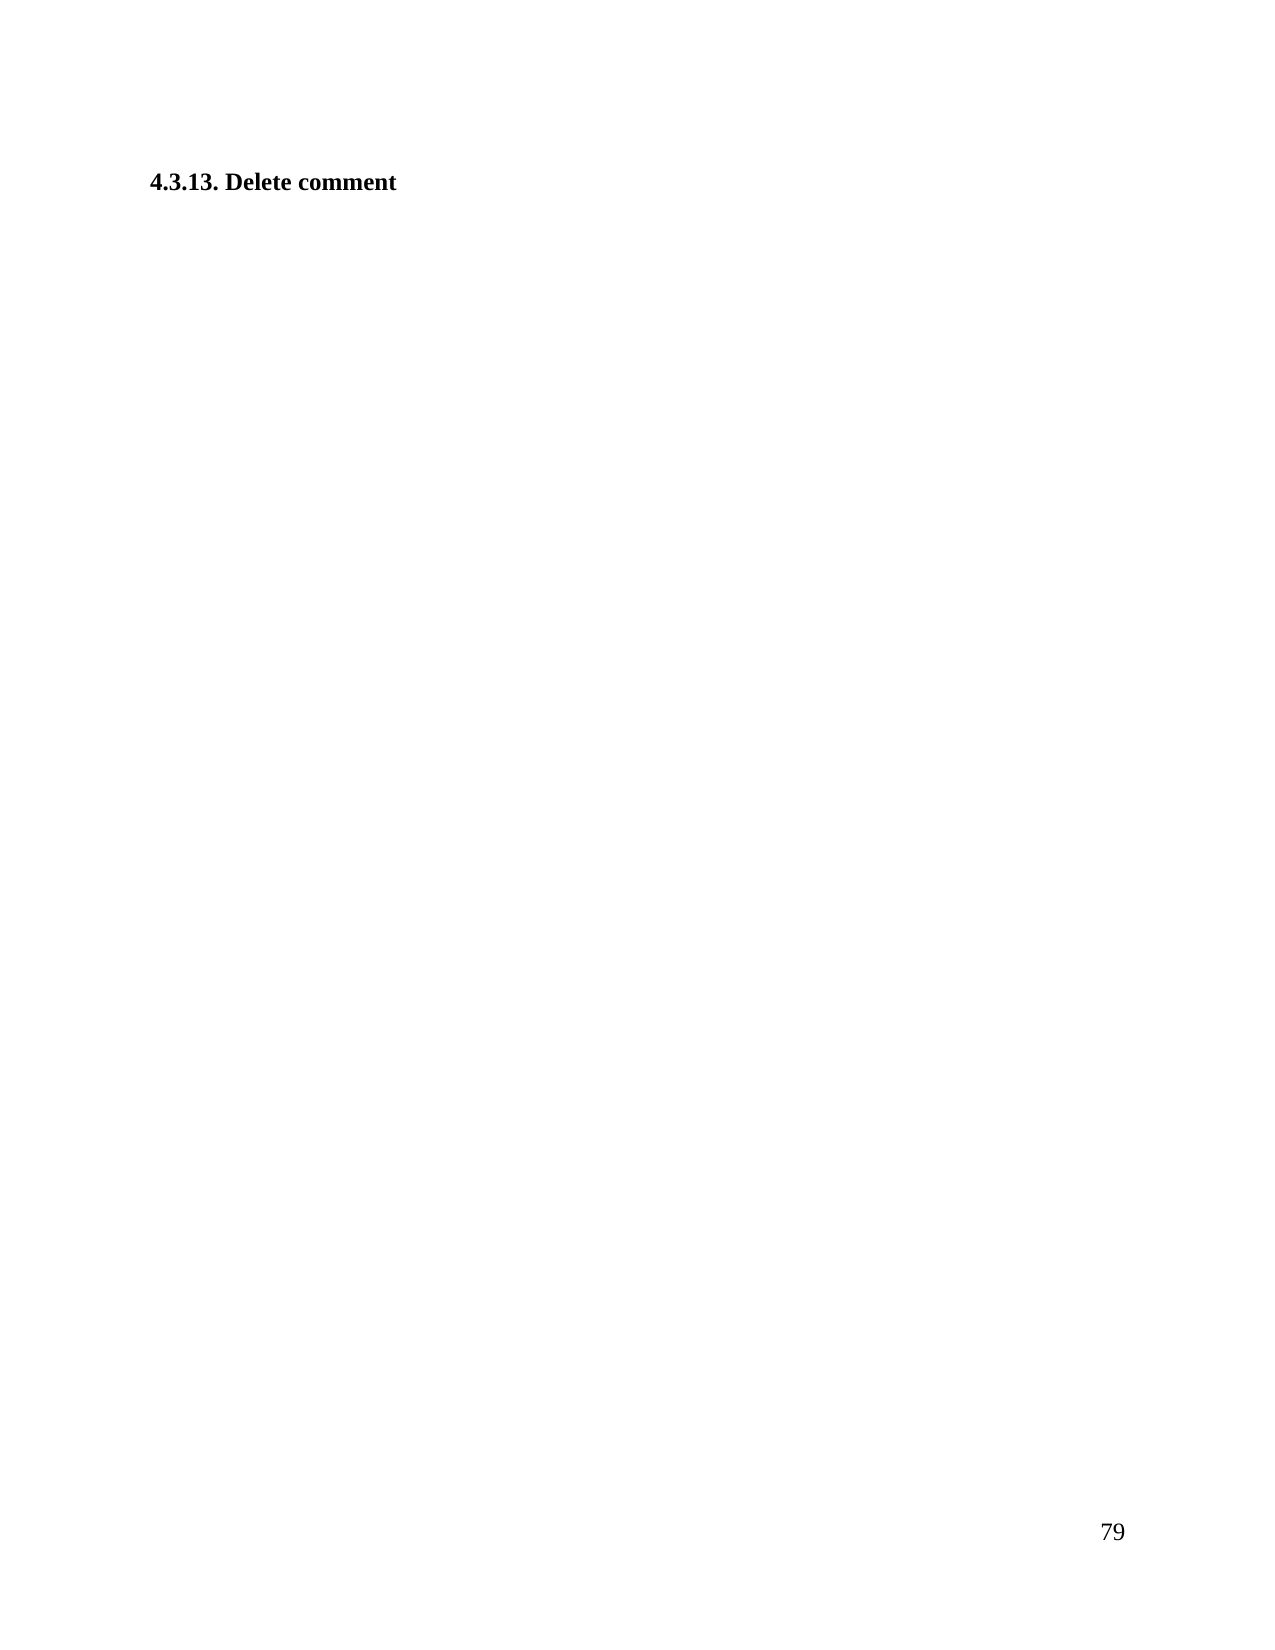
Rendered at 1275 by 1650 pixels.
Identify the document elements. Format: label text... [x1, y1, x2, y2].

subtitle Delete comment [150, 167, 1125, 195]
